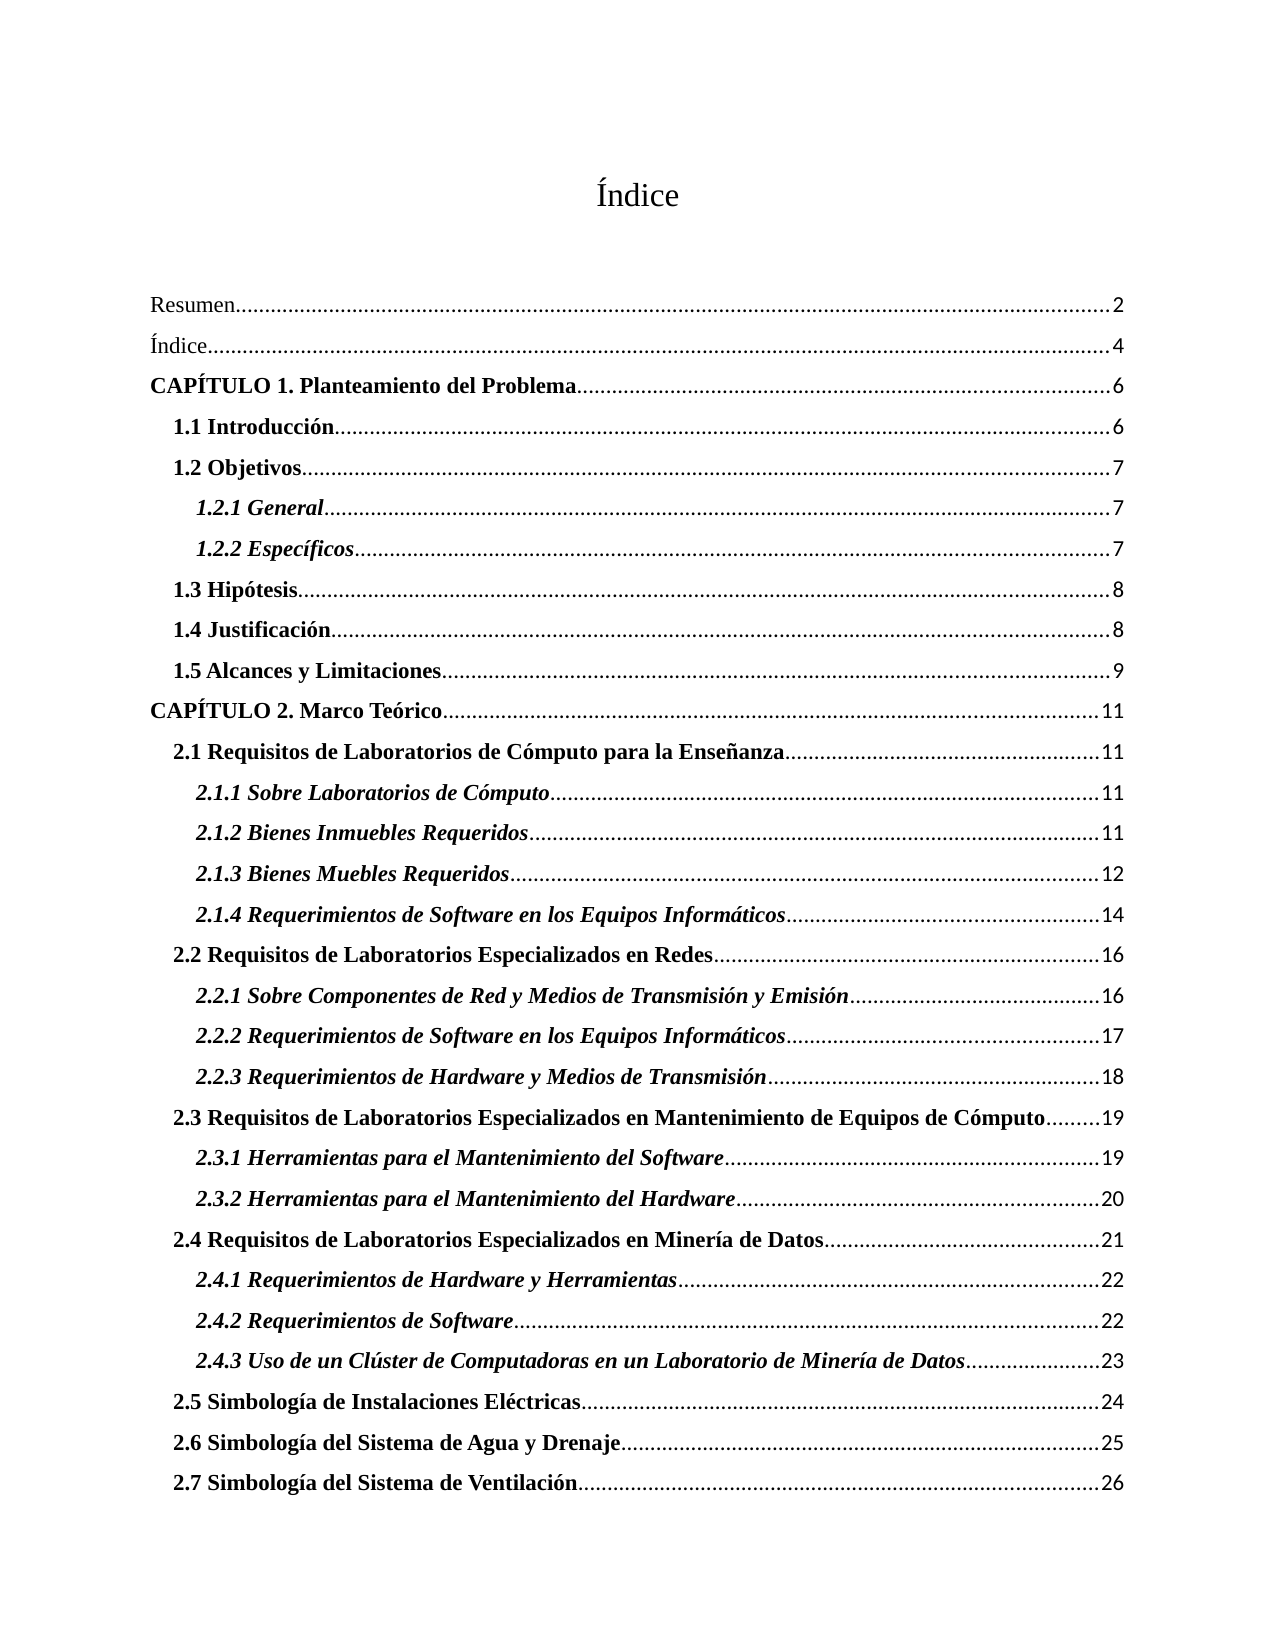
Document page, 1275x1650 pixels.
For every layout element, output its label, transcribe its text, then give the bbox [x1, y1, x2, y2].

subtitle Índice [150, 175, 1125, 213]
